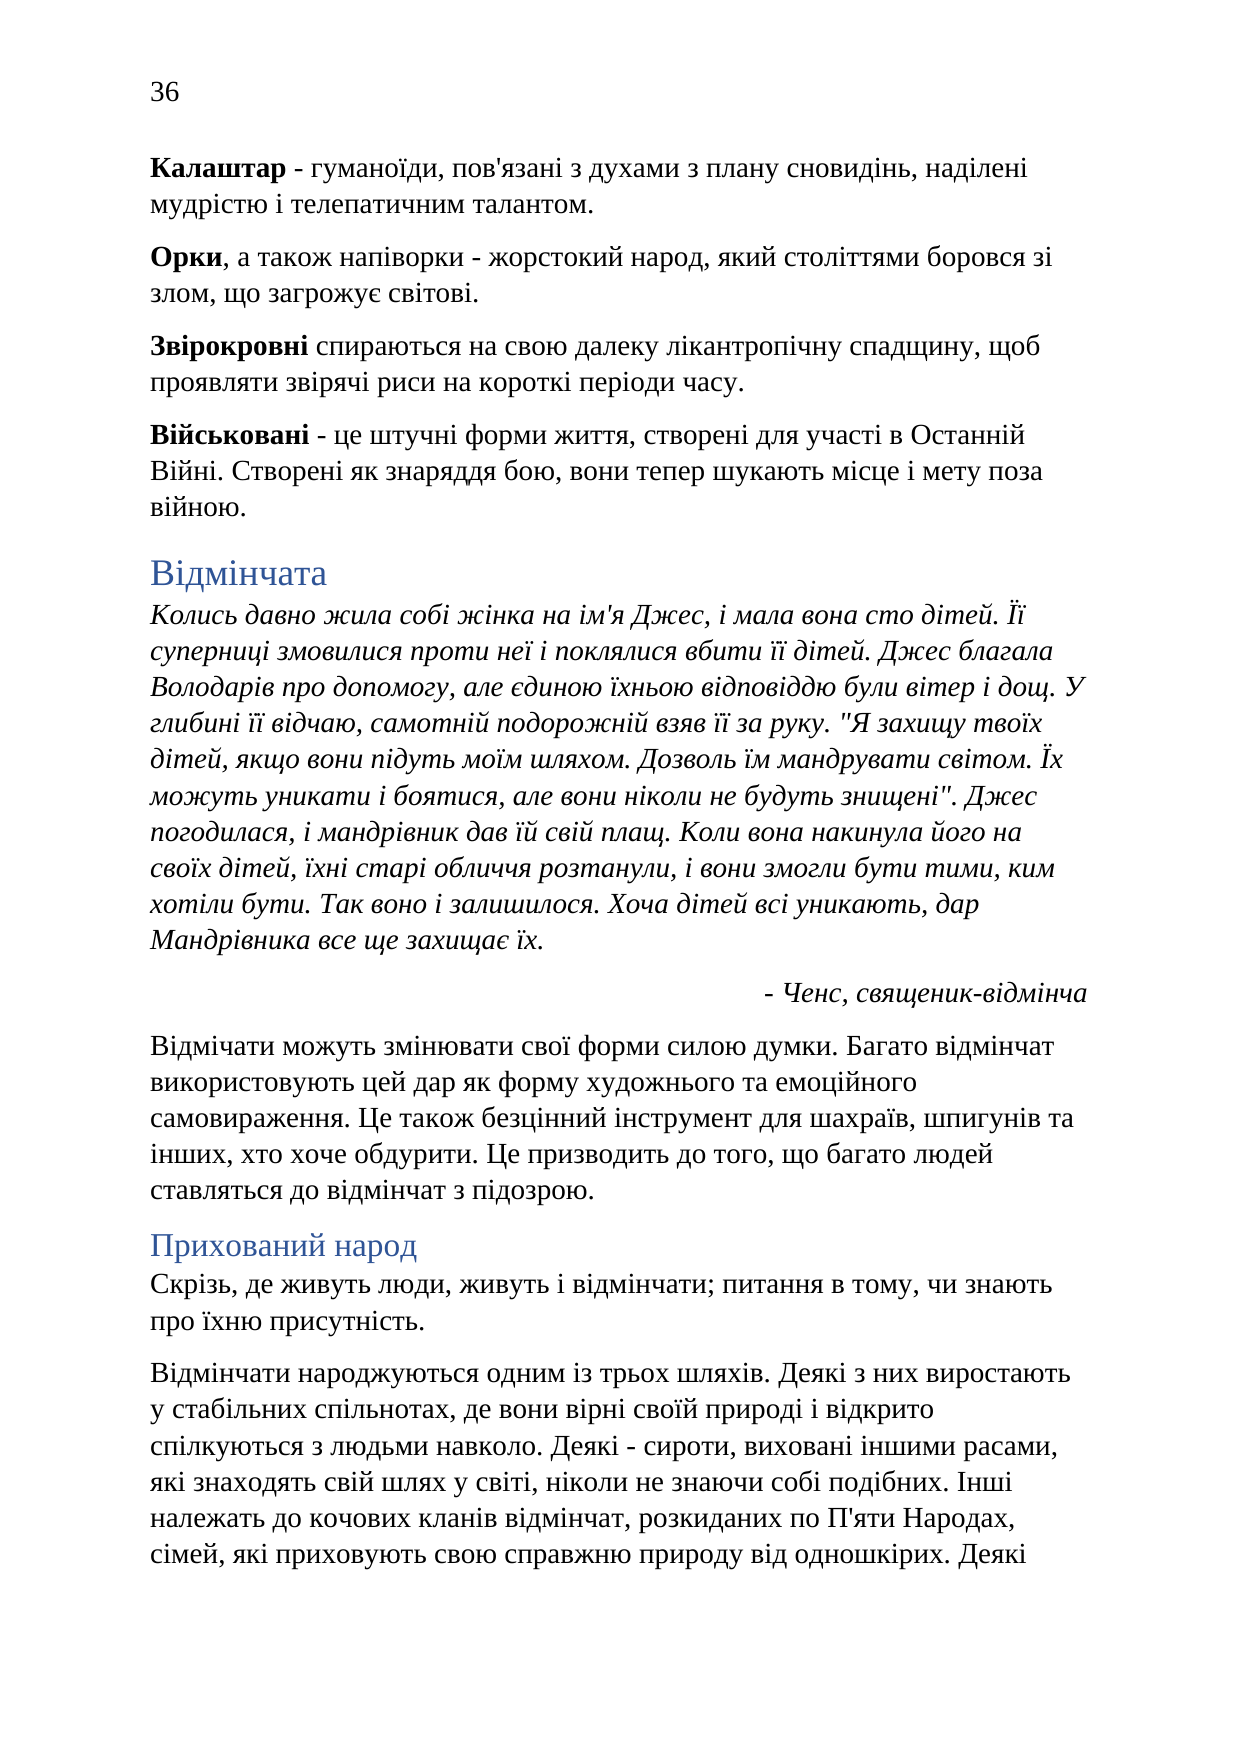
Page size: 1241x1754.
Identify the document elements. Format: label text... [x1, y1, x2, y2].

text Відмічати можуть змінювати свої форми силою думки. Багато відмінчат використовують цей дар як форму художнього та емоційного самовираження. Це також безцінний інструмент для шахраїв, шпигунів та інших, хто хоче обдурити. Це призводить до того, що багато людей ставляться до відмінчат з підозрою. [150, 1028, 1090, 1206]
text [150, 1356, 1090, 1570]
text Військовані - це штучні форми життя, створені для участі в Останній Війні. Створені як знаряддя бою, вони тепер шукають місце і мету поза війною. [150, 417, 1090, 523]
text Орки, а також напіворки - жорстокий народ, який століттями боровся зі злом, що загрожує світові. [150, 239, 1090, 309]
text Скрізь, де живуть люди, живуть і відмінчати; питання в тому, чи знають про їхню присутність. [150, 1267, 1090, 1336]
subtitle Відмінчата [150, 550, 1090, 593]
text - Ченс, священик-відмінча [150, 975, 1090, 1008]
text Колись давно жила собі жінка на ім'я Джес, і мала вона сто дітей. Її суперниці змовилися проти неї і поклялися вбити її дітей. Джес благала Володарів про допомогу, але єдиною їхньою відповіддю були вітер і дощ. У глибині її відчаю, самотній подорожній взяв її за руку. "Я захищу твоїх дітей, якщо вони підуть моїм шляхом. Дозволь їм мандрувати світом. Їх можуть уникати і боятися, але вони ніколи не будуть знищені". Джес погодилася, і мандрівник дав їй свій плащ. Коли вона накинула його на своїх дітей, їхні старі обличчя розтанули, і вони змогли бути тими, ким хотіли бути. Так воно і залишилося. Хоча дітей всі уникають, дар Мандрівника все ще захищає їх. [150, 597, 1090, 956]
text Звірокровні спираються на свою далеку лікантропічну спадщину, щоб проявляти звірячі риси на короткі періоди часу. [150, 328, 1090, 398]
text Калаштар - гуманоїди, пов'язані з духами з плану сновидінь, наділені мудрістю і телепатичним талантом. [150, 150, 1090, 220]
subtitle Прихований народ [150, 1225, 1090, 1263]
